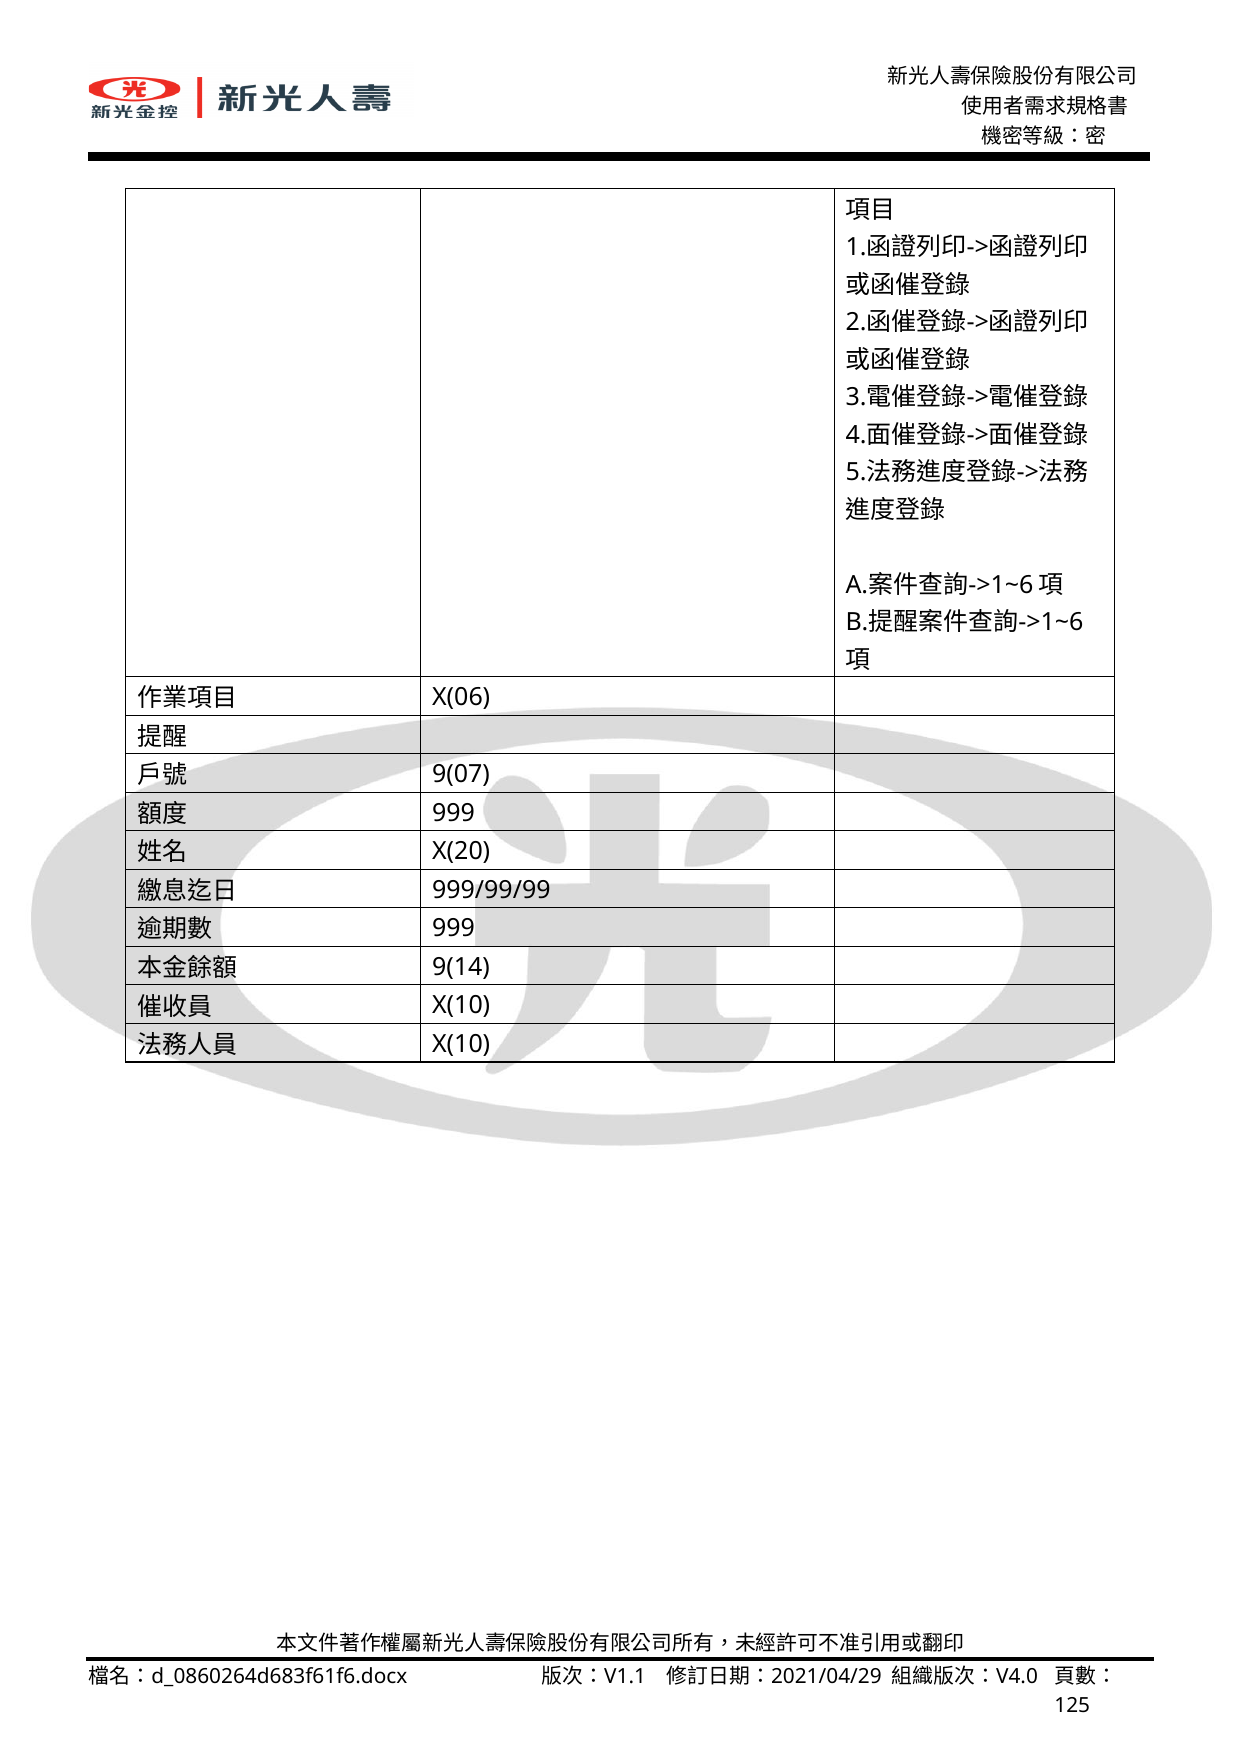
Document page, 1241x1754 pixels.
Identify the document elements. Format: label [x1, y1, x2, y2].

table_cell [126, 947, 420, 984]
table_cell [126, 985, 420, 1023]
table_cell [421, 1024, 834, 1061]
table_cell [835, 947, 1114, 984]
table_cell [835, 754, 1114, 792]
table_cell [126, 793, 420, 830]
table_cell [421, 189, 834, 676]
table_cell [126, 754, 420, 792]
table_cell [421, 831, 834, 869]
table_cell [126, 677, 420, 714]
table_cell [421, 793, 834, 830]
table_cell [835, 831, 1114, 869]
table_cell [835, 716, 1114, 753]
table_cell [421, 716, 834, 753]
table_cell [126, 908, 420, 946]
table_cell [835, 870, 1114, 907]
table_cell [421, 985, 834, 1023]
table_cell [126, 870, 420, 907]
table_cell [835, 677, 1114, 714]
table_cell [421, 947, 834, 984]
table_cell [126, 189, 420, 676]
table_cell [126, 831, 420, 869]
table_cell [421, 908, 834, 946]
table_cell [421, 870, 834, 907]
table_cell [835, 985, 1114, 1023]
picture [25, 699, 1215, 1152]
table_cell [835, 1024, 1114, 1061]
picture [88, 61, 414, 118]
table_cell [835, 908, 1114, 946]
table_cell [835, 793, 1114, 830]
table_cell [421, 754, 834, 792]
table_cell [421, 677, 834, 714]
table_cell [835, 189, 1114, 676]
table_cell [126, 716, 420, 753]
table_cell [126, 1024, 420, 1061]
